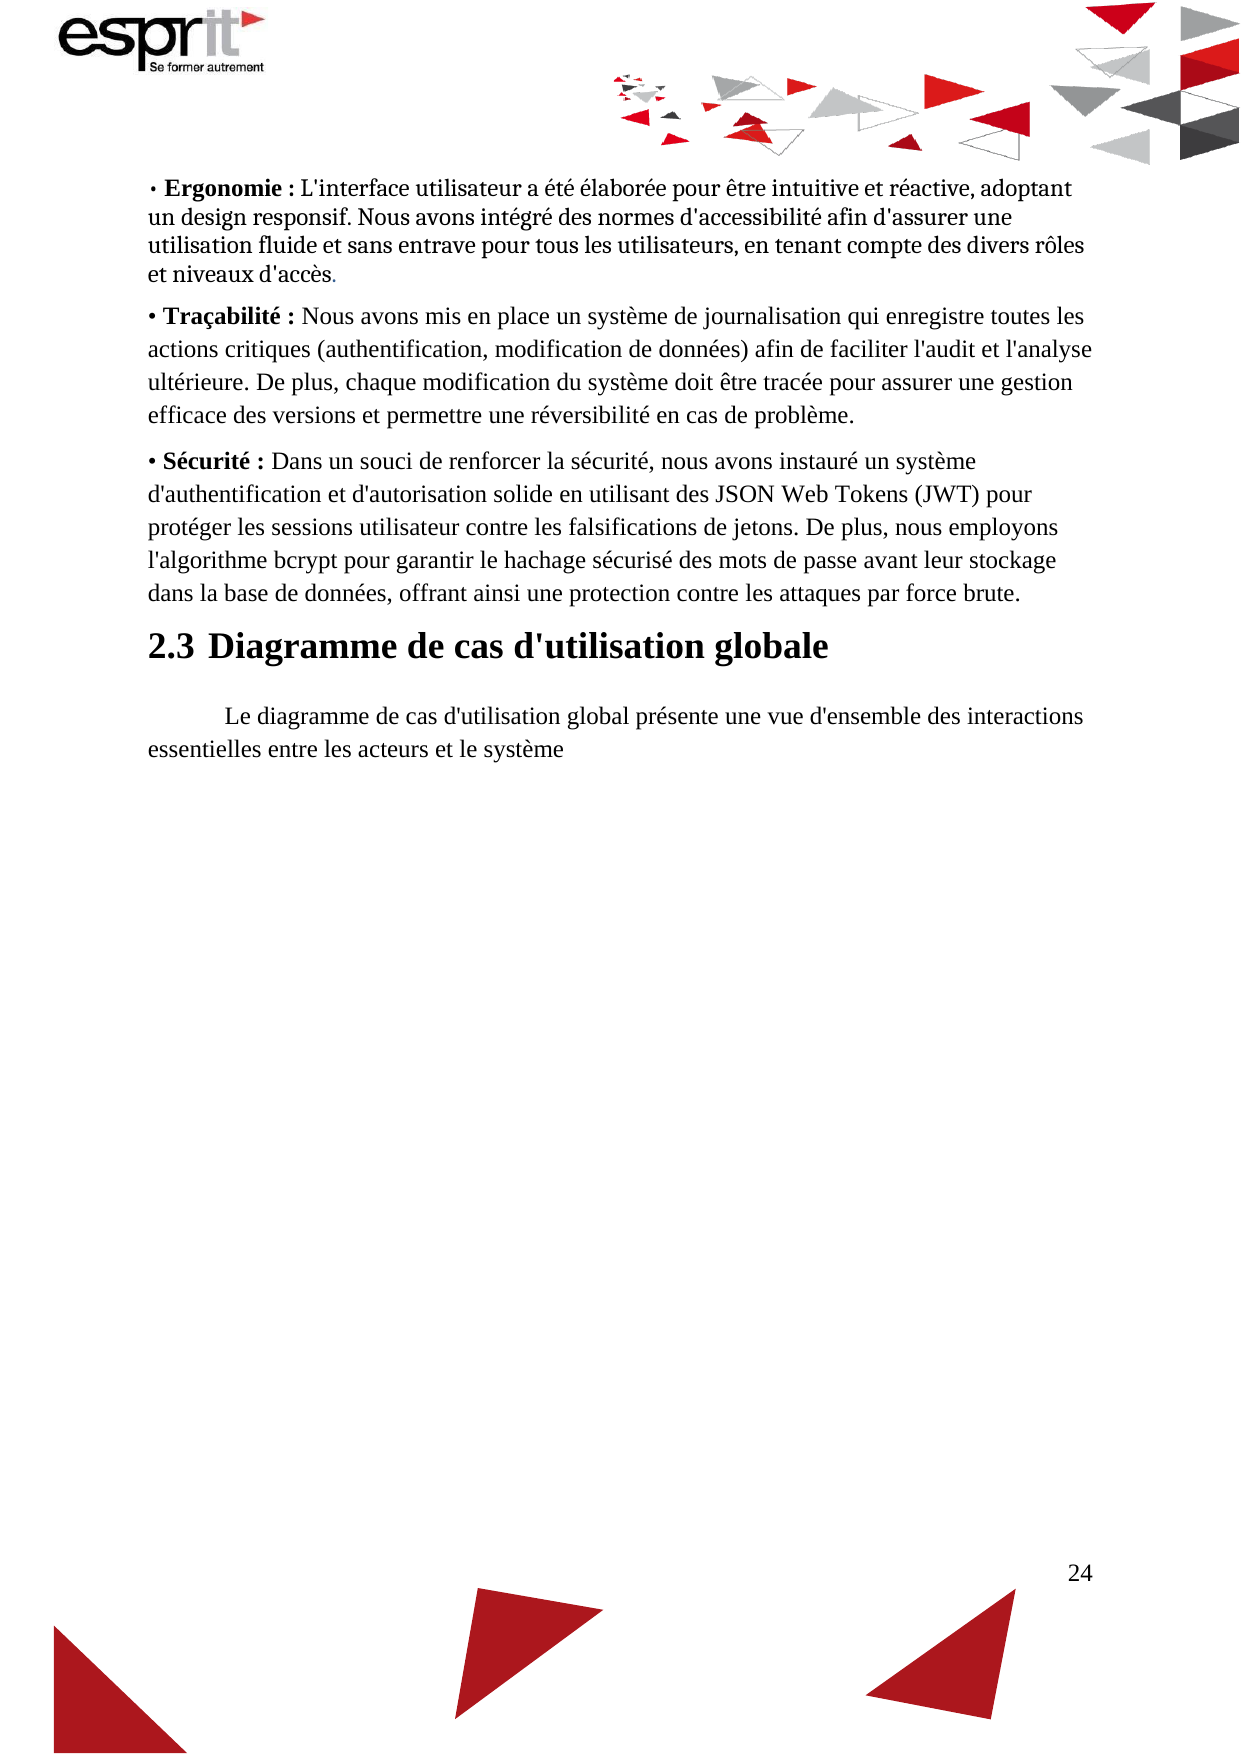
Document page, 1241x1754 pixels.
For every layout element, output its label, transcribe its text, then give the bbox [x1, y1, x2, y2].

picture [54, 7, 269, 75]
text • Traçabilité : Nous avons mis en place un système de journalisation qui enregistre toutes les actions critiques (authentification, modification de données) afin de faciliter l'audit et l'analyse ultérieure. De plus, chaque modification du système doit être tracée pour assurer une gestion efficace des versions et permettre une réversibilité en cas de problème. [148, 301, 1093, 429]
subtitle • Ergonomie : L'interface utilisateur a été élaborée pour être intuitive et réactive, adoptant un design responsif. Nous avons intégré des normes d'accessibilité afin d'assurer une utilisation fluide et sans entrave pour tous les utilisateurs, en tenant compte des divers rôles et niveaux d'accès. [148, 173, 1093, 289]
text Le diagramme de cas d'utilisation global présente une vue d'ensemble des interactions essentielles entre les acteurs et le système [148, 701, 1093, 762]
picture [613, 0, 1241, 167]
text • Sécurité : Dans un souci de renforcer la sécurité, nous avons instauré un système d'authentification et d'autorisation solide en utilisant des JSON Web Tokens (JWT) pour protéger les sessions utilisateur contre les falsifications de jetons. De plus, nous employons l'algorithme bcrypt pour garantir le hachage sécurisé des mots de passe avant leur stockage dans la base de données, offrant ainsi une protection contre les attaques par force brute. [148, 446, 1093, 607]
subtitle Diagramme de cas d'utilisation globale [148, 623, 1093, 667]
